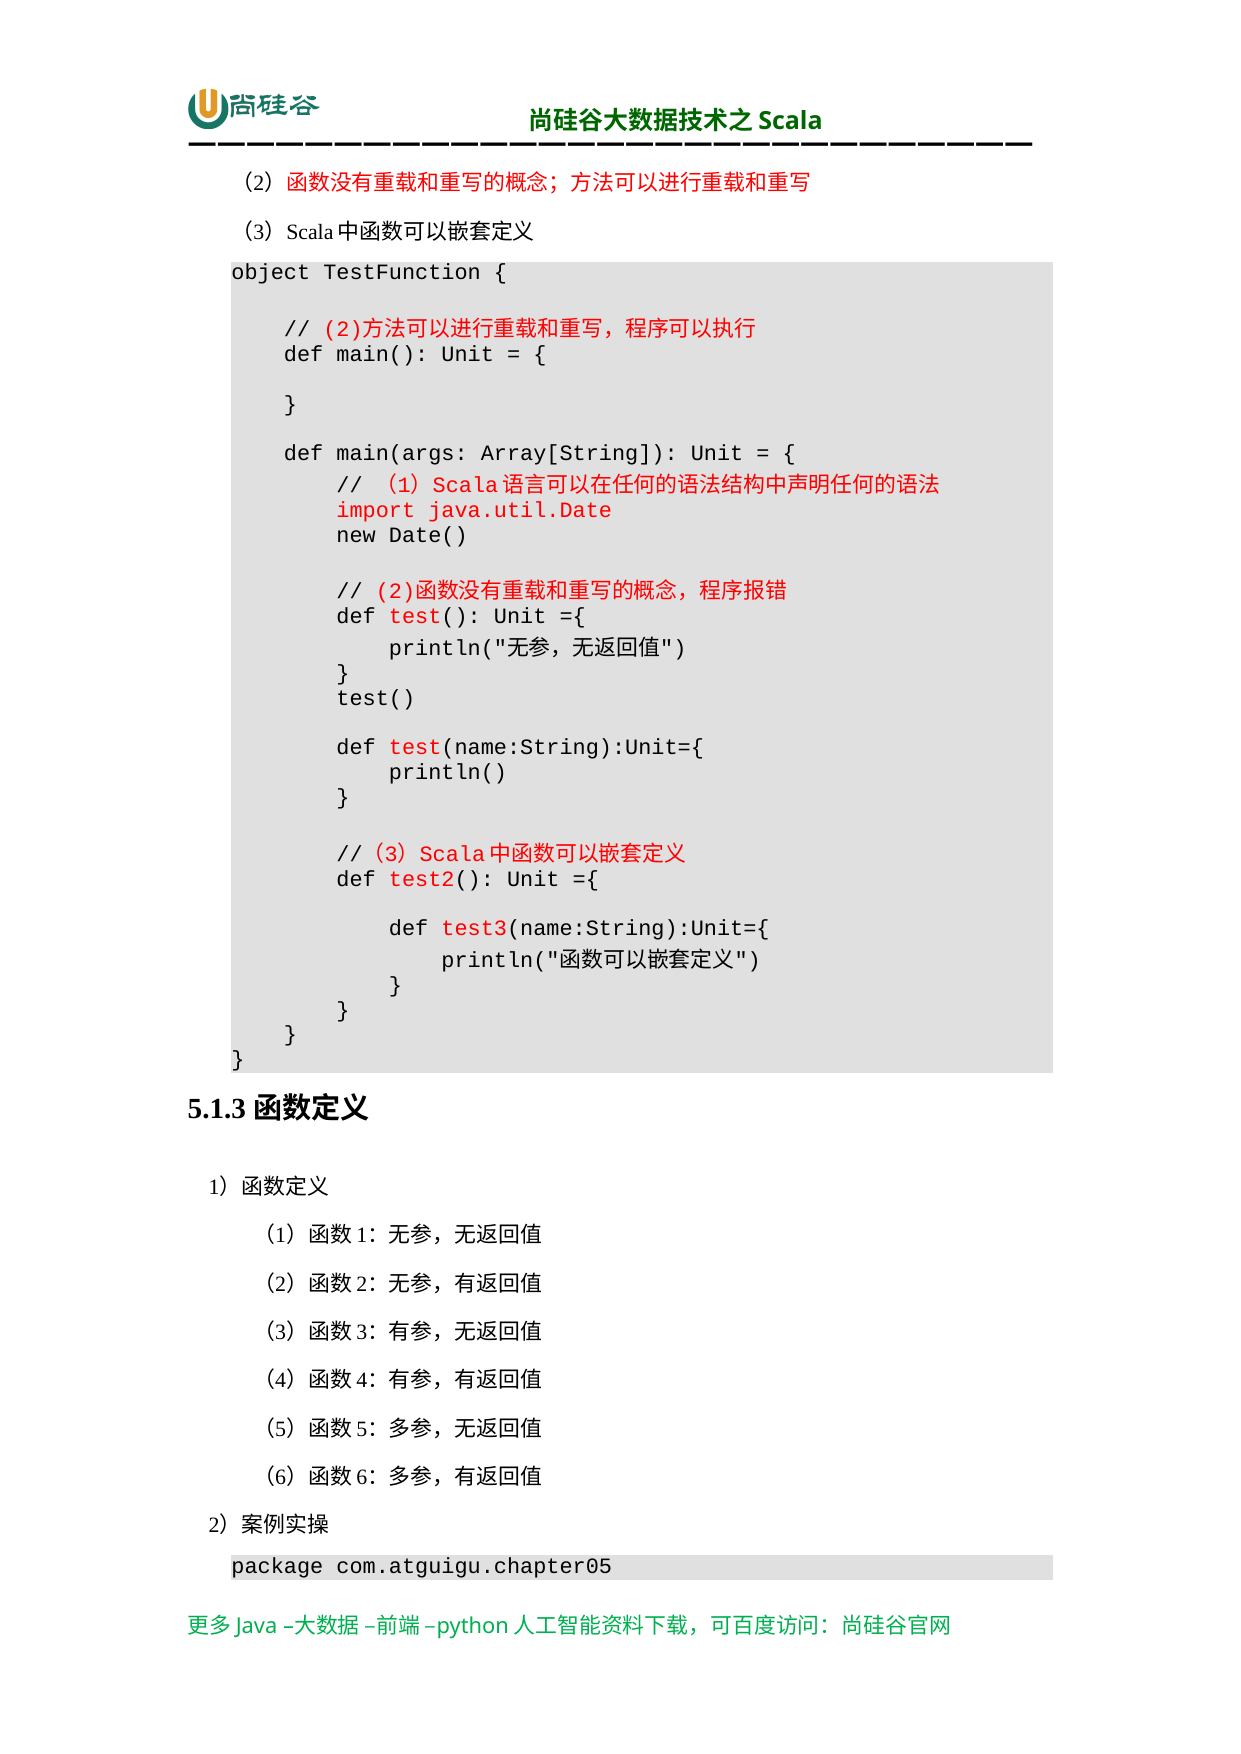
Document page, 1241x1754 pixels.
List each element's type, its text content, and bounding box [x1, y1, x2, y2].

text println("无参，无返回值") [231, 630, 1053, 662]
text println("函数可以嵌套定义") [231, 942, 1053, 974]
picture [187, 88, 321, 130]
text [231, 1555, 1053, 1580]
text //（3）Scala中函数可以嵌套定义 [231, 836, 1053, 868]
text def test(name:String):Unit={ [231, 737, 1053, 761]
text } [231, 1048, 1053, 1073]
text } [231, 1024, 1053, 1048]
text （6）函数6：多参，有返回值 [209, 1459, 1053, 1491]
text object TestFunction { [231, 262, 1053, 286]
text （3）Scala中函数可以嵌套定义 [187, 213, 1053, 246]
text } [231, 999, 1053, 1024]
text def main(): Unit = { [231, 343, 1053, 368]
text （5）函数5：多参，无返回值 [209, 1410, 1053, 1443]
text （1）函数1：无参，无返回值 [209, 1217, 1053, 1249]
text println() [231, 761, 1053, 786]
text def test(): Unit ={ [231, 605, 1053, 630]
text def test2(): Unit ={ [231, 868, 1053, 892]
text 2）案例实操 [187, 1507, 1053, 1539]
text new Date() [231, 524, 1053, 549]
text } [231, 974, 1053, 999]
text （3）函数3：有参，无返回值 [209, 1314, 1053, 1346]
text （2）函数没有重载和重写的概念；方法可以进行重载和重写 [187, 165, 1053, 197]
text 1）函数定义 [187, 1169, 1053, 1201]
text import java.util.Date [231, 499, 1053, 524]
text test() [231, 687, 1053, 712]
text } [231, 786, 1053, 811]
subtitle 5.1.3 函数定义 [187, 1073, 1053, 1138]
text // (2)方法可以进行重载和重写，程序可以执行 [231, 311, 1053, 343]
text // （1）Scala语言可以在任何的语法结构中声明任何的语法 [231, 467, 1053, 499]
text // (2)函数没有重载和重写的概念，程序报错 [231, 573, 1053, 605]
text （2）函数2：无参，有返回值 [209, 1265, 1053, 1298]
text （4）函数4：有参，有返回值 [209, 1362, 1053, 1394]
text } [231, 393, 1053, 417]
text def test3(name:String):Unit={ [231, 917, 1053, 942]
text def main(args: Array[String]): Unit = { [231, 442, 1053, 467]
text } [231, 662, 1053, 687]
